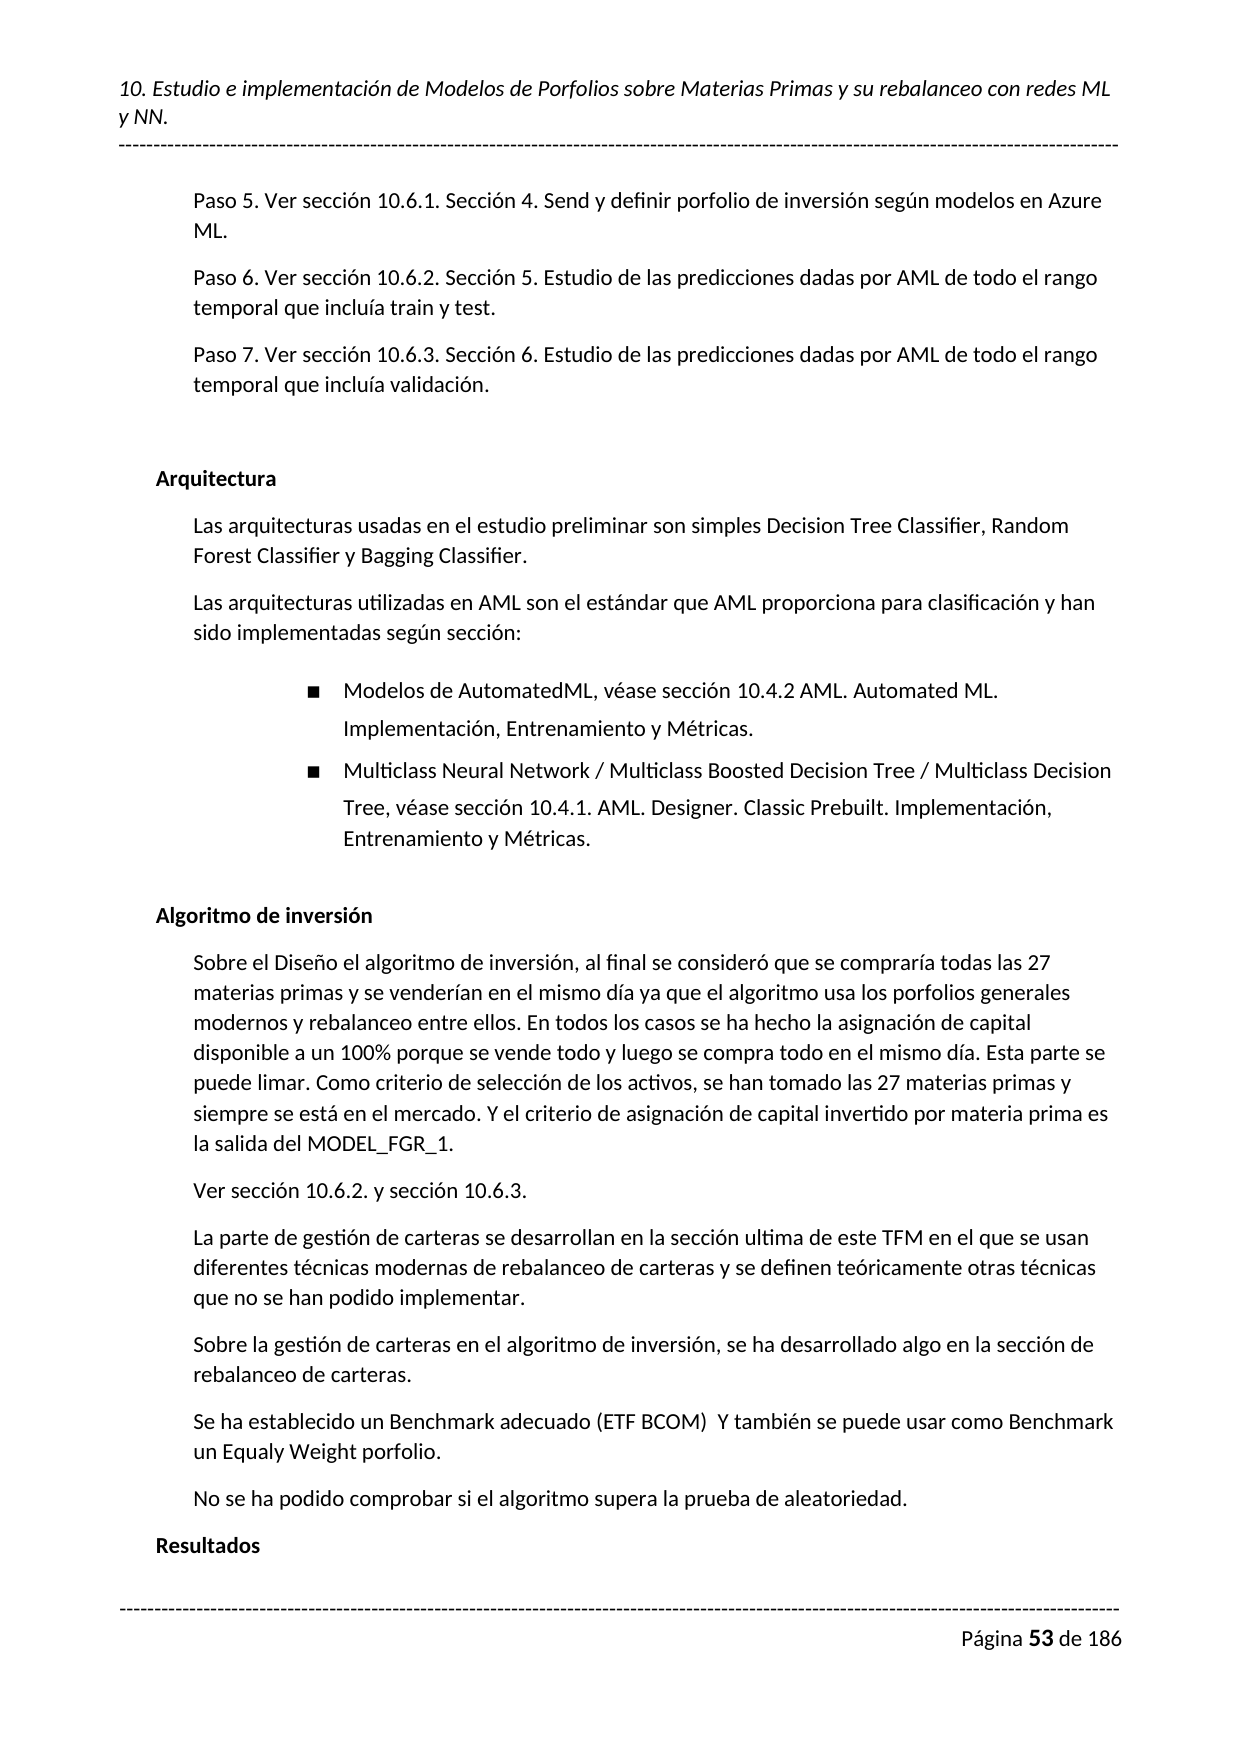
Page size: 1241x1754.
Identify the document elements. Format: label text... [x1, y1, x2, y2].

text Paso 7. Ver sección 10.6.3. Sección 6. Estudio de las predicciones dadas por AML de todo el rango temporal que incluía validación. [193, 340, 1122, 398]
text Resultados [156, 1531, 1122, 1559]
text No se ha podido comprobar si el algoritmo supera la prueba de aleatoriedad. [193, 1484, 1122, 1512]
list Modelos de AutomatedML, véase sección 10.4.2 AML. Automated ML. Implementación, Entrenamiento y Métricas. [306, 665, 1122, 742]
text Paso 5. Ver sección 10.6.1. Sección 4. Send y definir porfolio de inversión según modelos en Azure ML. [193, 186, 1122, 244]
text Arquitectura [156, 464, 1122, 492]
text Algoritmo de inversión [156, 901, 1122, 929]
text Las arquitecturas utilizadas en AML son el estándar que AML proporciona para clasificación y han sido implementadas según sección: [193, 588, 1122, 646]
text La parte de gestión de carteras se desarrollan en la sección ultima de este TFM en el que se usan diferentes técnicas modernas de rebalanceo de carteras y se definen teóricamente otras técnicas que no se han podido implementar. [193, 1223, 1122, 1311]
text Sobre el Diseño el algoritmo de inversión, al final se consideró que se compraría todas las 27 materias primas y se venderían en el mismo día ya que el algoritmo usa los porfolios generales modernos y rebalanceo entre ellos. En todos los casos se ha hecho la asignación de capital disponible a un 100% porque se vende todo y luego se compra todo en el mismo día. Esta parte se puede limar. Como criterio de selección de los activos, se han tomado las 27 materias primas y siempre se está en el mercado. Y el criterio de asignación de capital invertido por materia prima es la salida del MODEL_FGR_1. [193, 948, 1122, 1157]
text Las arquitecturas usadas en el estudio preliminar son simples Decision Tree Classifier, Random Forest Classifier y Bagging Classifier. [193, 511, 1122, 569]
text Ver sección 10.6.2. y sección 10.6.3. [193, 1176, 1122, 1204]
text Paso 6. Ver sección 10.6.2. Sección 5. Estudio de las predicciones dadas por AML de todo el rango temporal que incluía train y test. [193, 263, 1122, 321]
text Sobre la gestión de carteras en el algoritmo de inversión, se ha desarrollado algo en la sección de rebalanceo de carteras. [193, 1330, 1122, 1388]
text Se ha establecido un Benchmark adecuado (ETF BCOM) Y también se puede usar como Benchmark un Equaly Weight porfolio. [193, 1407, 1122, 1465]
list Multiclass Neural Network / Multiclass Boosted Decision Tree / Multiclass Decision Tree, véase sección 10.4.1. AML. Designer. Classic Prebuilt. Implementación, Entrenamiento y Métricas. [306, 744, 1122, 852]
